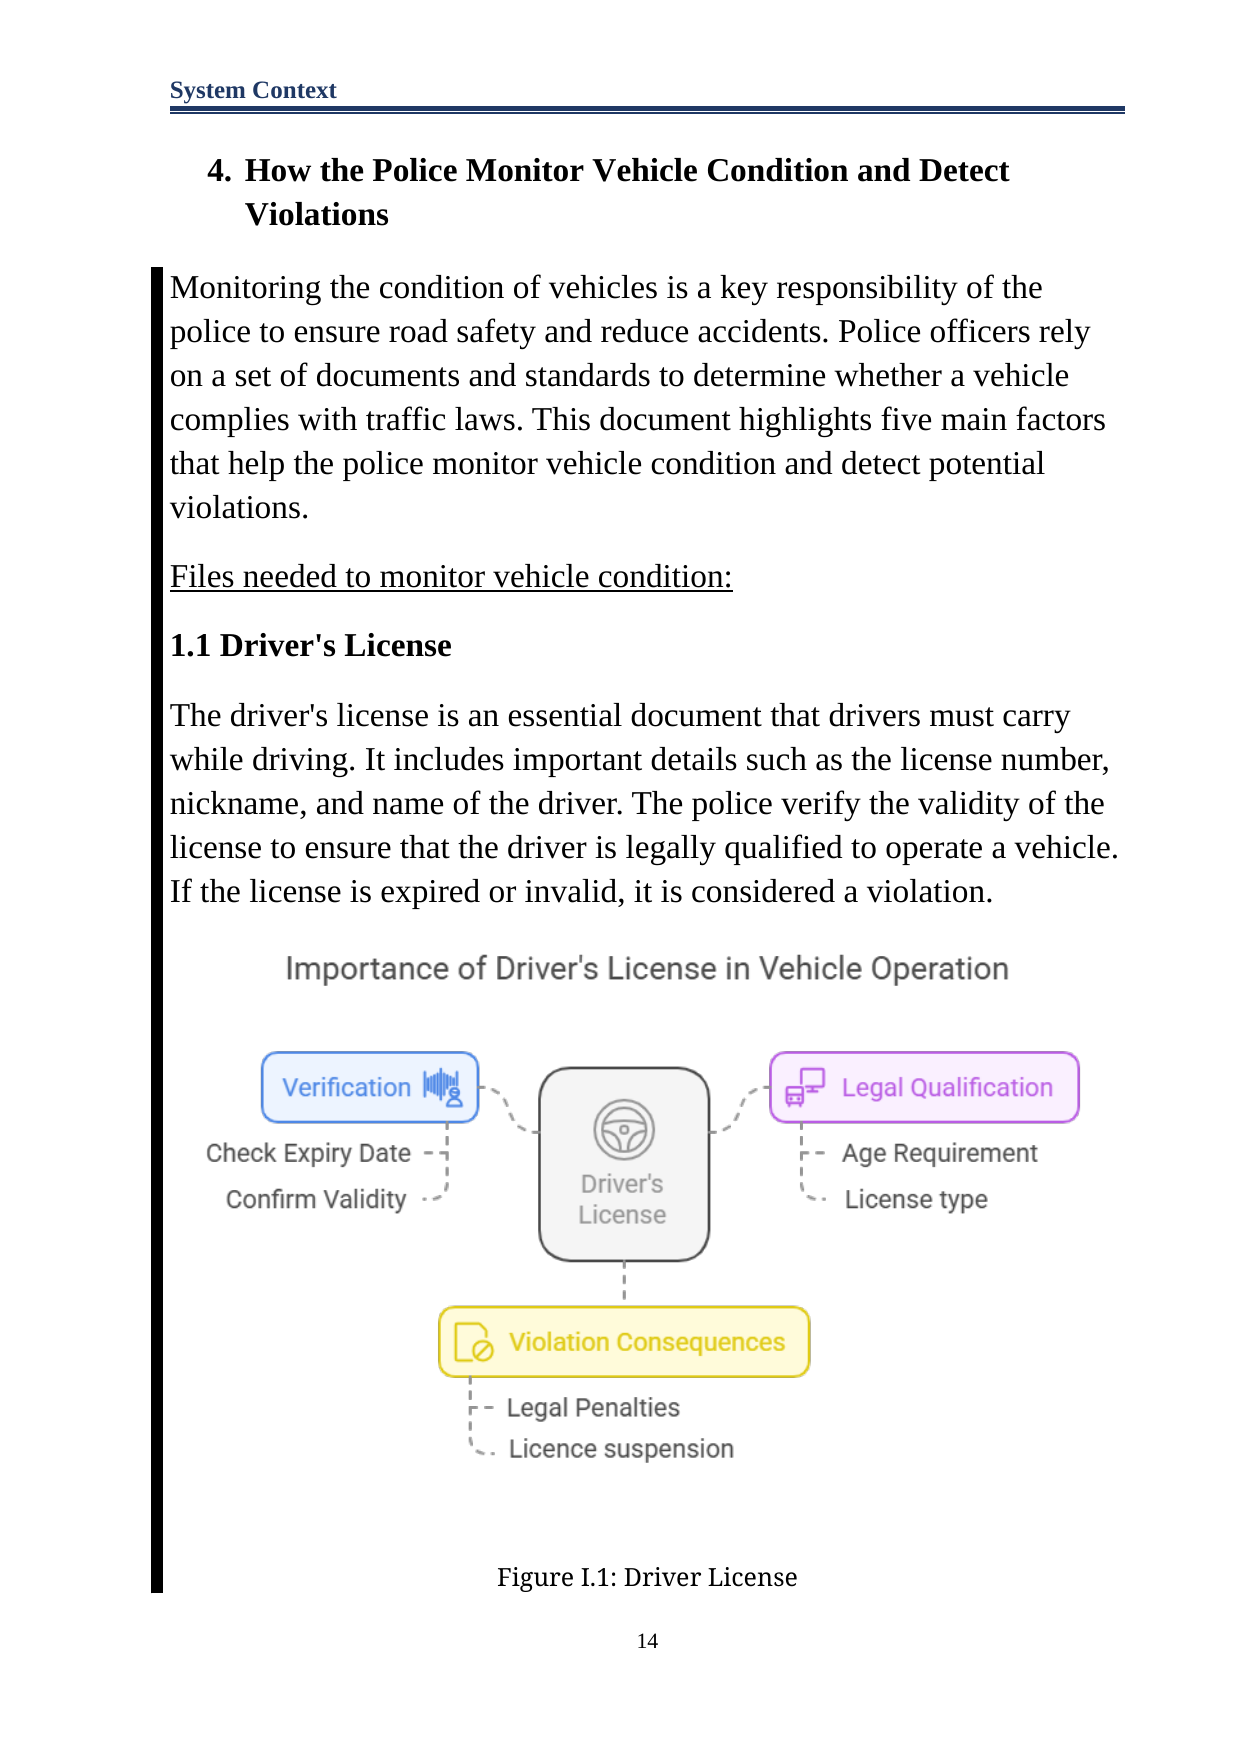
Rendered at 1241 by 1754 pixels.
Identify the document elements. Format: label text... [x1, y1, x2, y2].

text Monitoring the condition of vehicles is a key responsibility of the police to ensure road safety and reduce accidents. Police officers rely on a set of documents and standards to determine whether a vehicle complies with traffic laws. This document highlights five main factors that help the police monitor vehicle condition and detect potential violations. [163, 267, 1125, 526]
picture [170, 940, 1125, 1531]
text 1.1 Driver's License [163, 626, 1125, 664]
text Files needed to monitor vehicle condition: [163, 557, 1125, 595]
text Figure I.1: Driver License [163, 1559, 1125, 1593]
list How the Police Monitor Vehicle Condition and Detect Violations [207, 150, 1125, 232]
text The driver's license is an essential document that drivers must carry while driving. It includes important details such as the license number, nickname, and name of the driver. The police verify the validity of the license to ensure that the driver is legally qualified to operate a vehicle. If the license is expired or invalid, it is considered a violation. [163, 695, 1125, 909]
